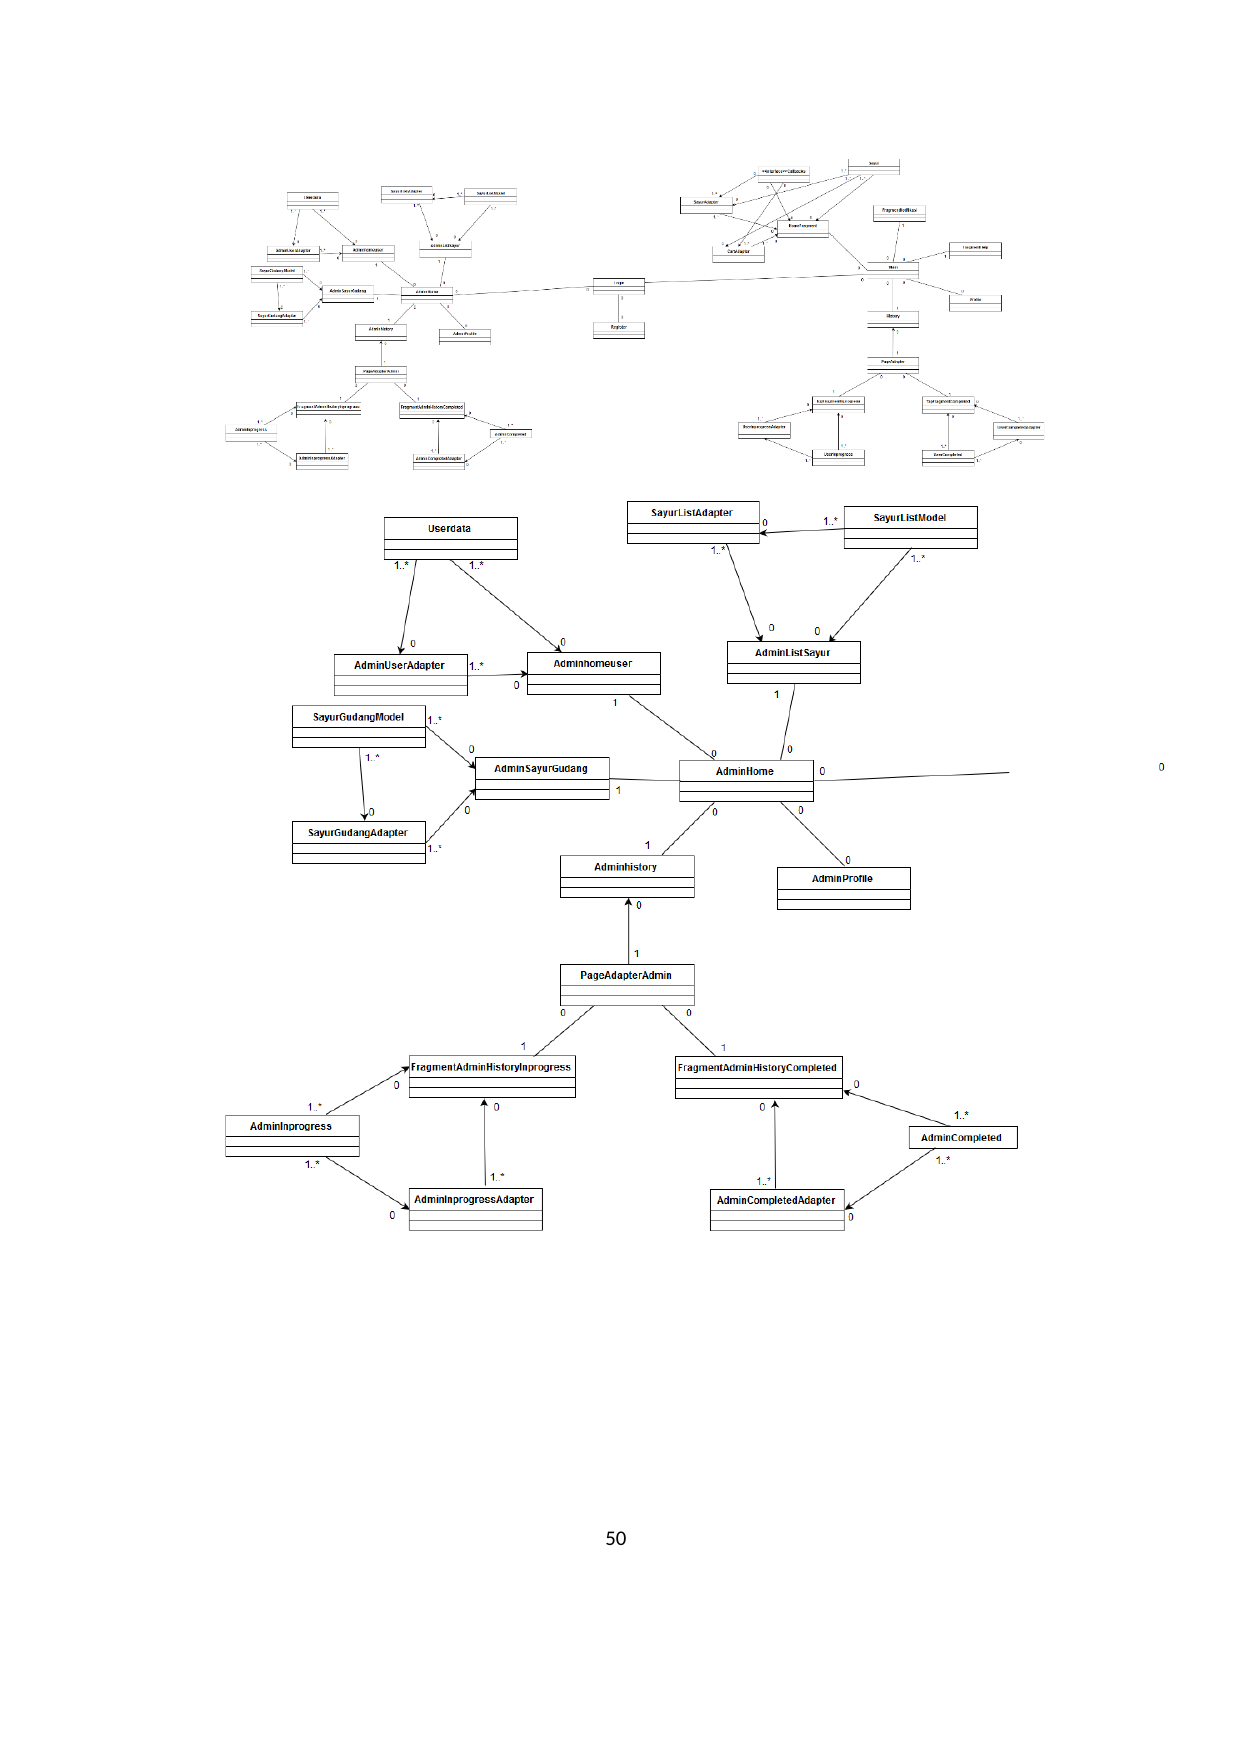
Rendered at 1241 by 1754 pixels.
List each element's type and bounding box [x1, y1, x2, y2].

picture [225, 501, 1175, 1231]
picture [225, 159, 1045, 470]
